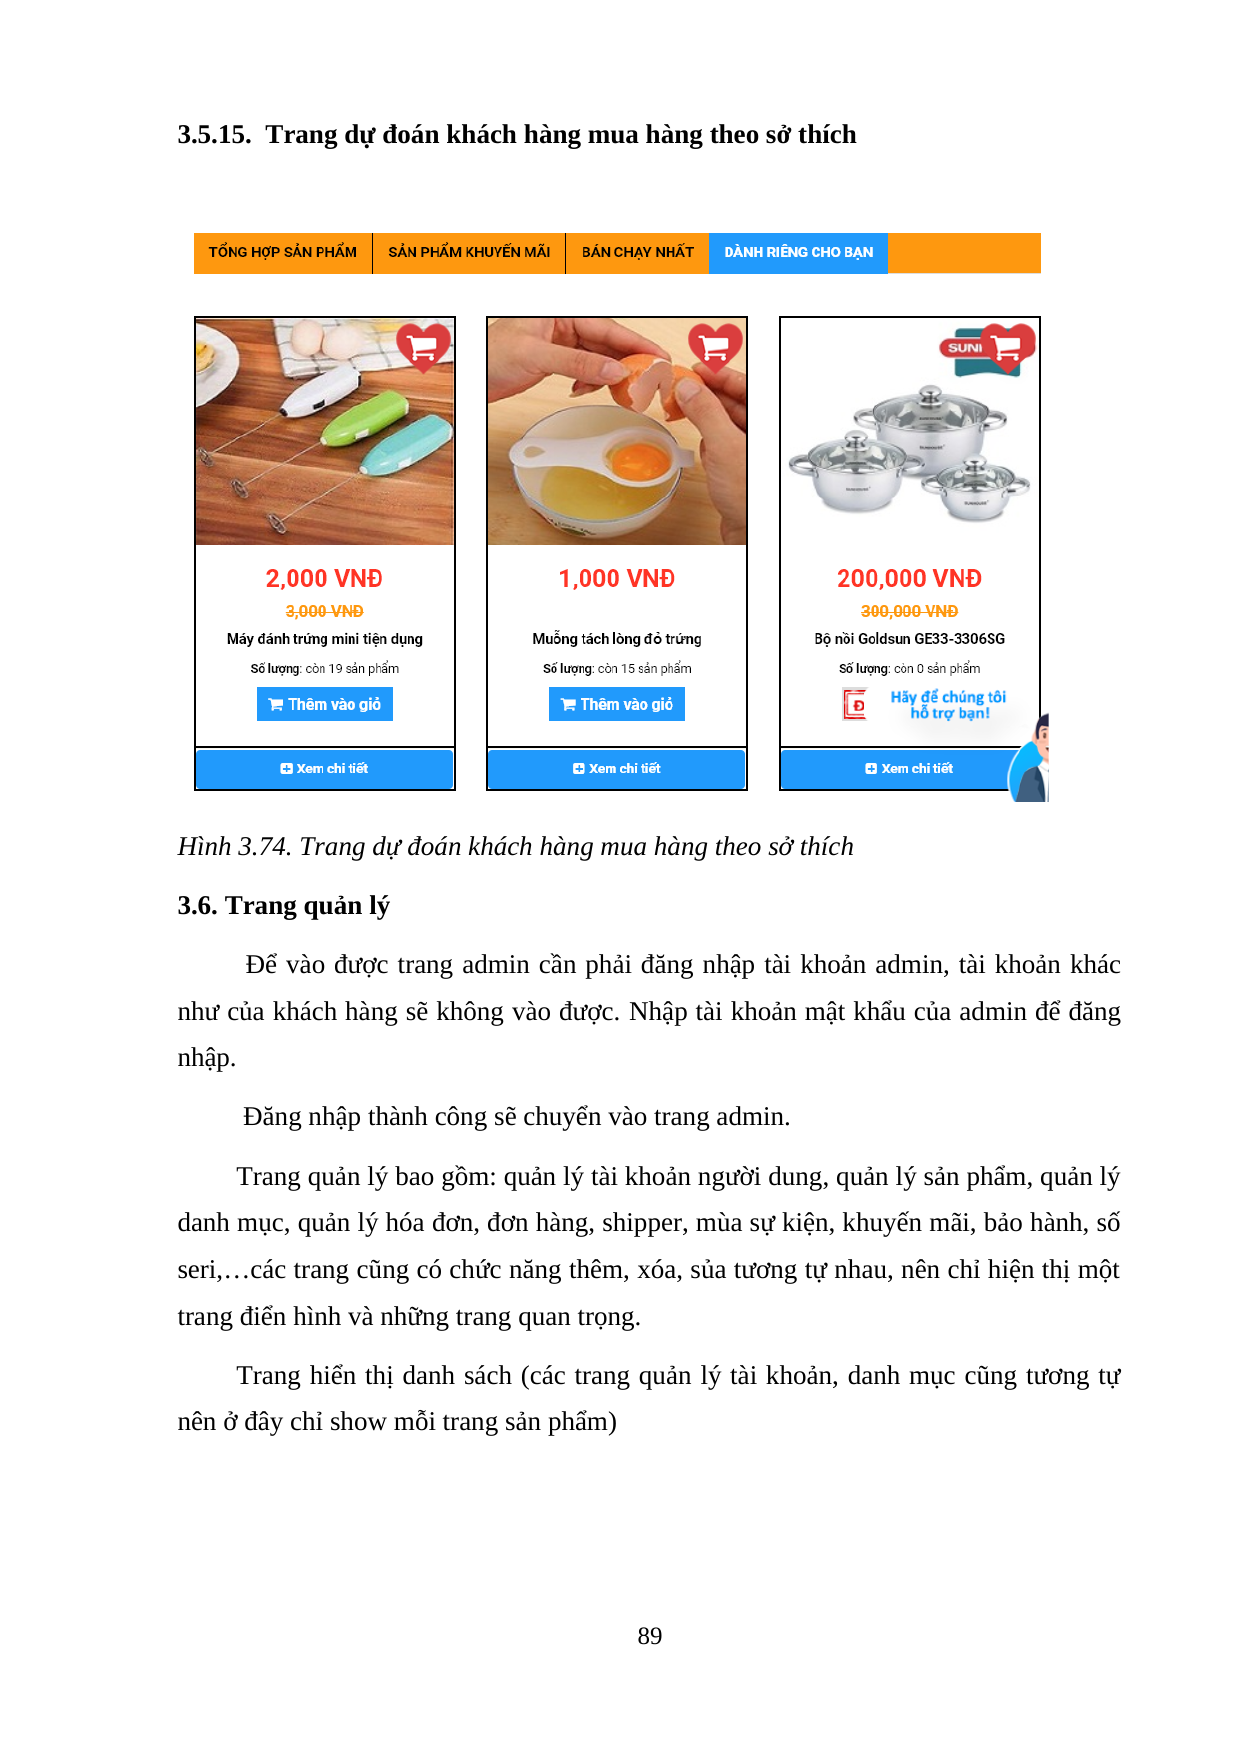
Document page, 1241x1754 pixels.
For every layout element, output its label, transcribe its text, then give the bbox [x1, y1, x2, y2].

text Trang hiển thị danh sách (các trang quản lý tài khoản, danh mục cũng tương tự nên ở đây chỉ show mỗi trang sản phẩm) [177, 1359, 1122, 1437]
subtitle Trang dự đoán khách hàng mua hàng theo sở thích [177, 118, 1122, 149]
text Trang quản lý bao gồm: quản lý tài khoản người dung, quản lý sản phẩm, quản lý danh mục, quản lý hóa đơn, đơn hàng, shipper, mùa sự kiện, khuyến mãi, bảo hành, số seri,…các trang cũng có chức năng thêm, xóa, sủa tương tự nhau, nên chỉ hiện thị một trang điển hình và những trang quan trọng. [177, 1160, 1122, 1331]
text Đăng nhập thành công sẽ chuyển vào trang admin. [177, 1101, 1122, 1132]
subtitle Trang quản lý [177, 889, 1122, 920]
picture [177, 223, 1049, 802]
text Để vào được trang admin cần phải đăng nhập tài khoản admin, tài khoản khác như của khách hàng sẽ không vào được. Nhập tài khoản mật khẩu của admin để đăng nhập. [177, 948, 1122, 1072]
